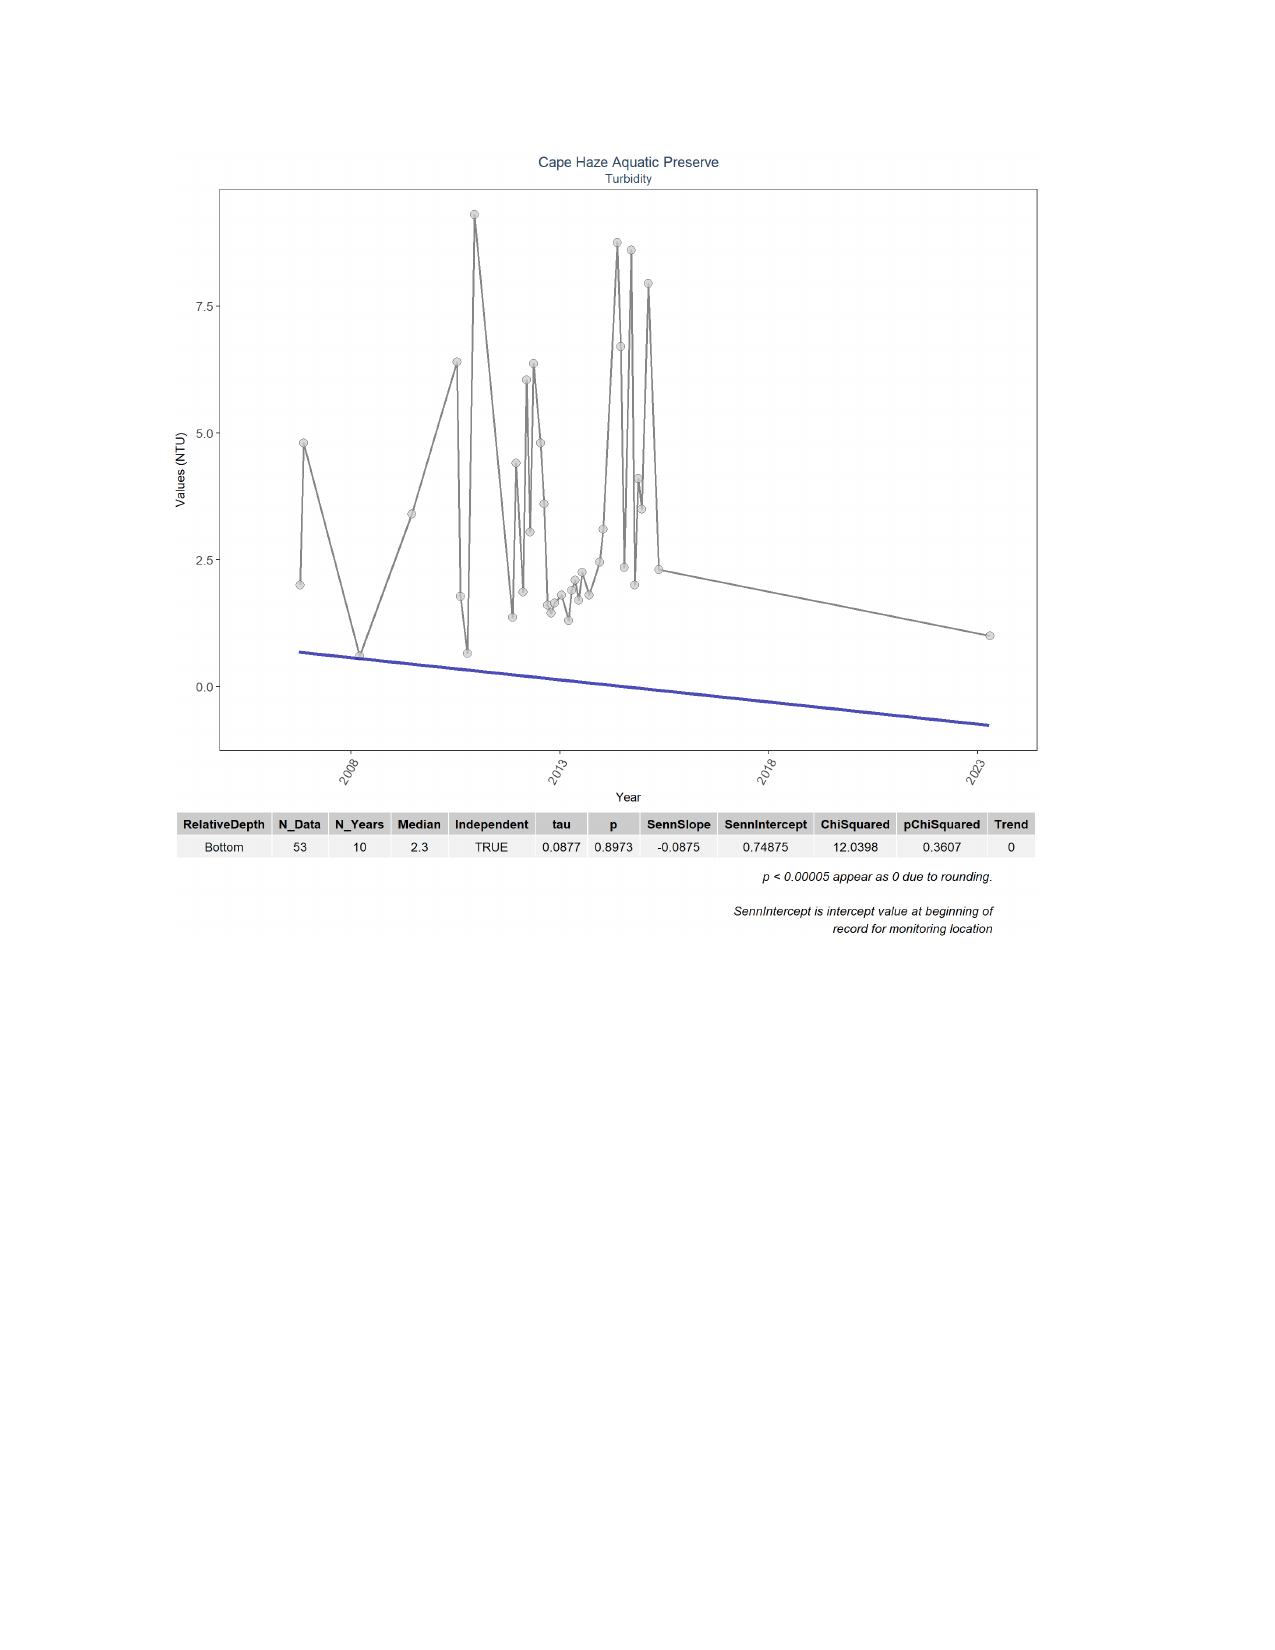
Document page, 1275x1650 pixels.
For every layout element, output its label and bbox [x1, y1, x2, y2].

picture [168, 150, 1044, 938]
